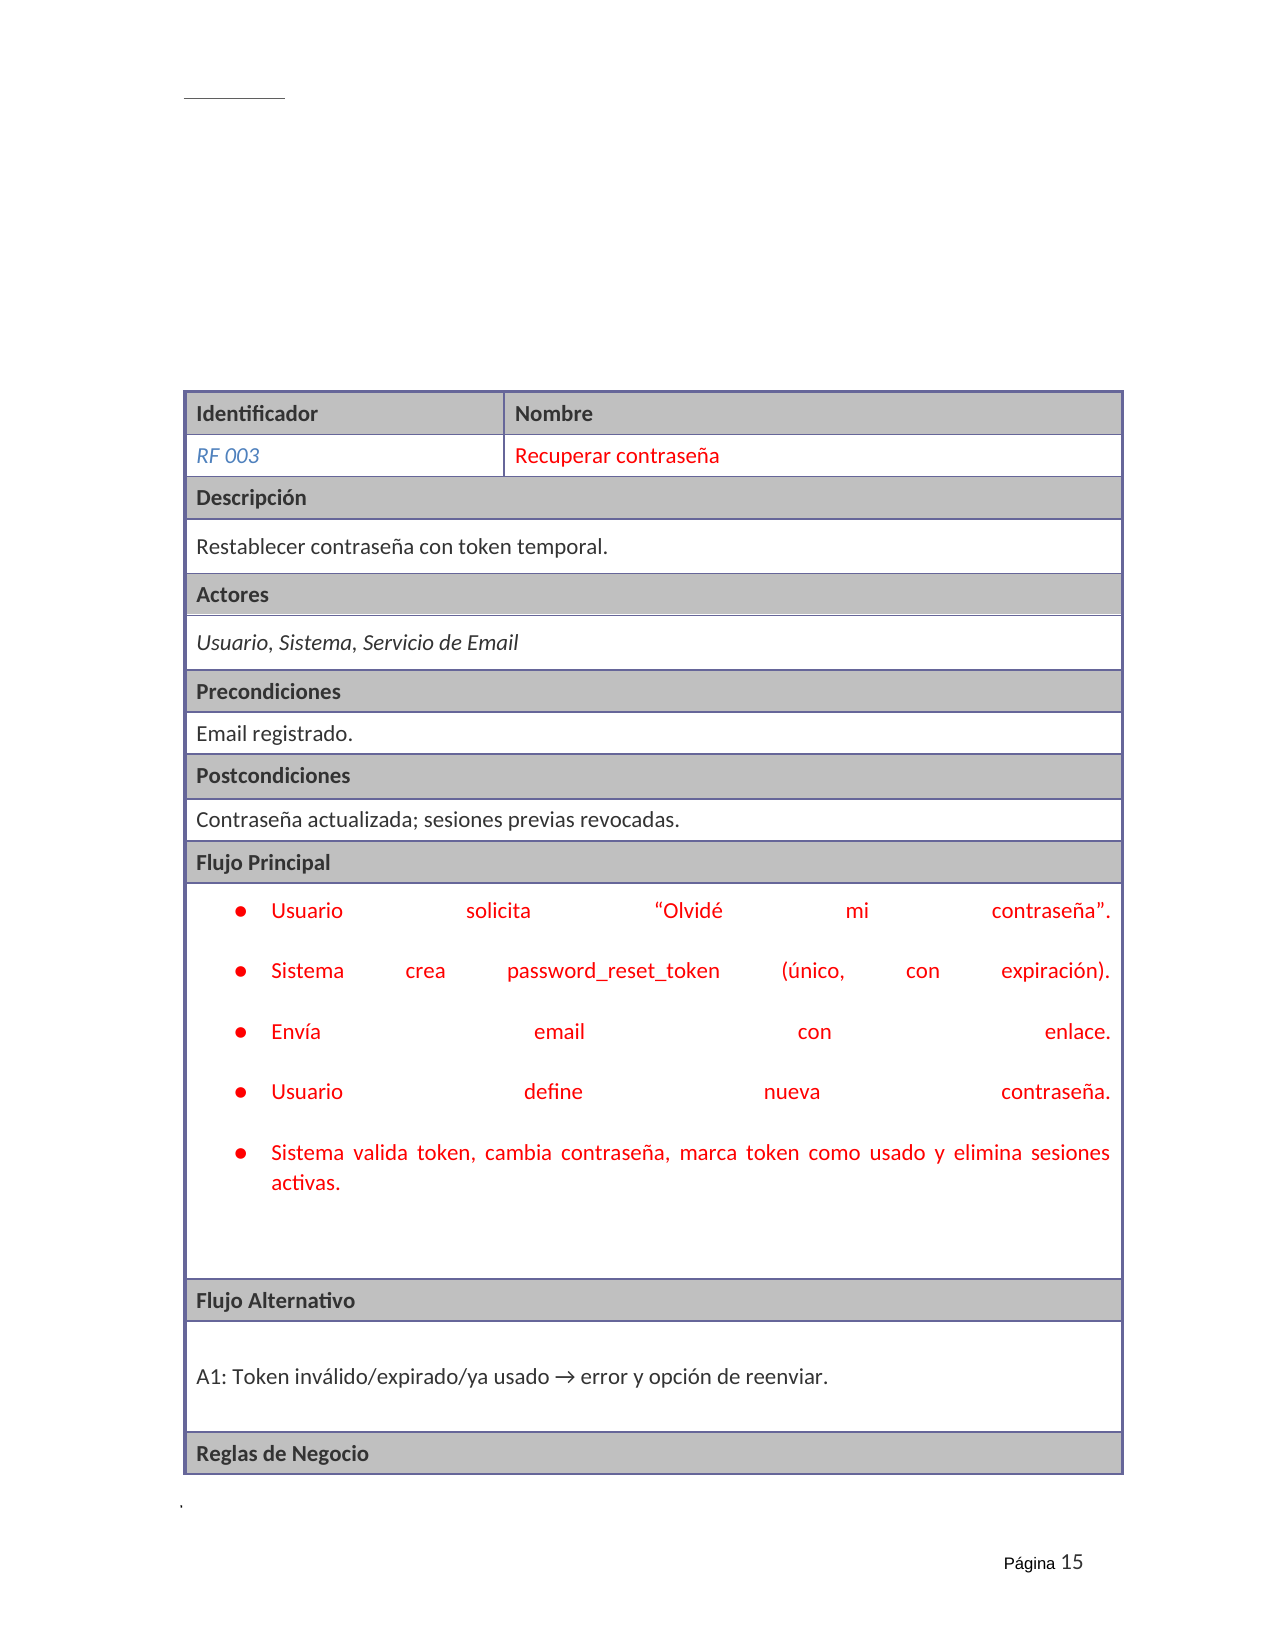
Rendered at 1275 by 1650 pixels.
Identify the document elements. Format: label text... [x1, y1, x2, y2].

table_header Nombre [505, 393, 1121, 434]
table_cell Precondiciones [187, 671, 1121, 711]
table_cell Email registrado. [187, 713, 1121, 753]
table_cell A1: Token inválido/expirado/ya usado → error y opción de reenviar. [187, 1322, 1121, 1431]
table_cell Recuperar contraseña [505, 435, 1121, 476]
table_cell Descripción [187, 477, 1121, 518]
table_cell Flujo Principal [187, 842, 1121, 882]
table_header Identificador [187, 393, 503, 434]
table_cell RF 003 [187, 435, 503, 476]
table_cell Restablecer contraseña con token temporal. [187, 520, 1121, 572]
table_cell Reglas de Negocio [187, 1433, 1121, 1473]
table_cell Usuario, Sistema, Servicio de Email [187, 616, 1121, 669]
table_cell Flujo Alternativo [187, 1280, 1121, 1320]
table_cell Actores [187, 574, 1121, 614]
table_cell Usuario solicita “Olvidé mi contraseña”. Sistema crea password_reset_token (único, con expiración). Envía email con enlace. Usuario define nueva contraseña. Sistema valida token, cambia contraseña, marca token como usado y elimina sesiones activas. [187, 884, 1121, 1278]
table_cell Postcondiciones [187, 755, 1121, 798]
table_cell Contraseña actualizada; sesiones previas revocadas. [187, 800, 1121, 840]
